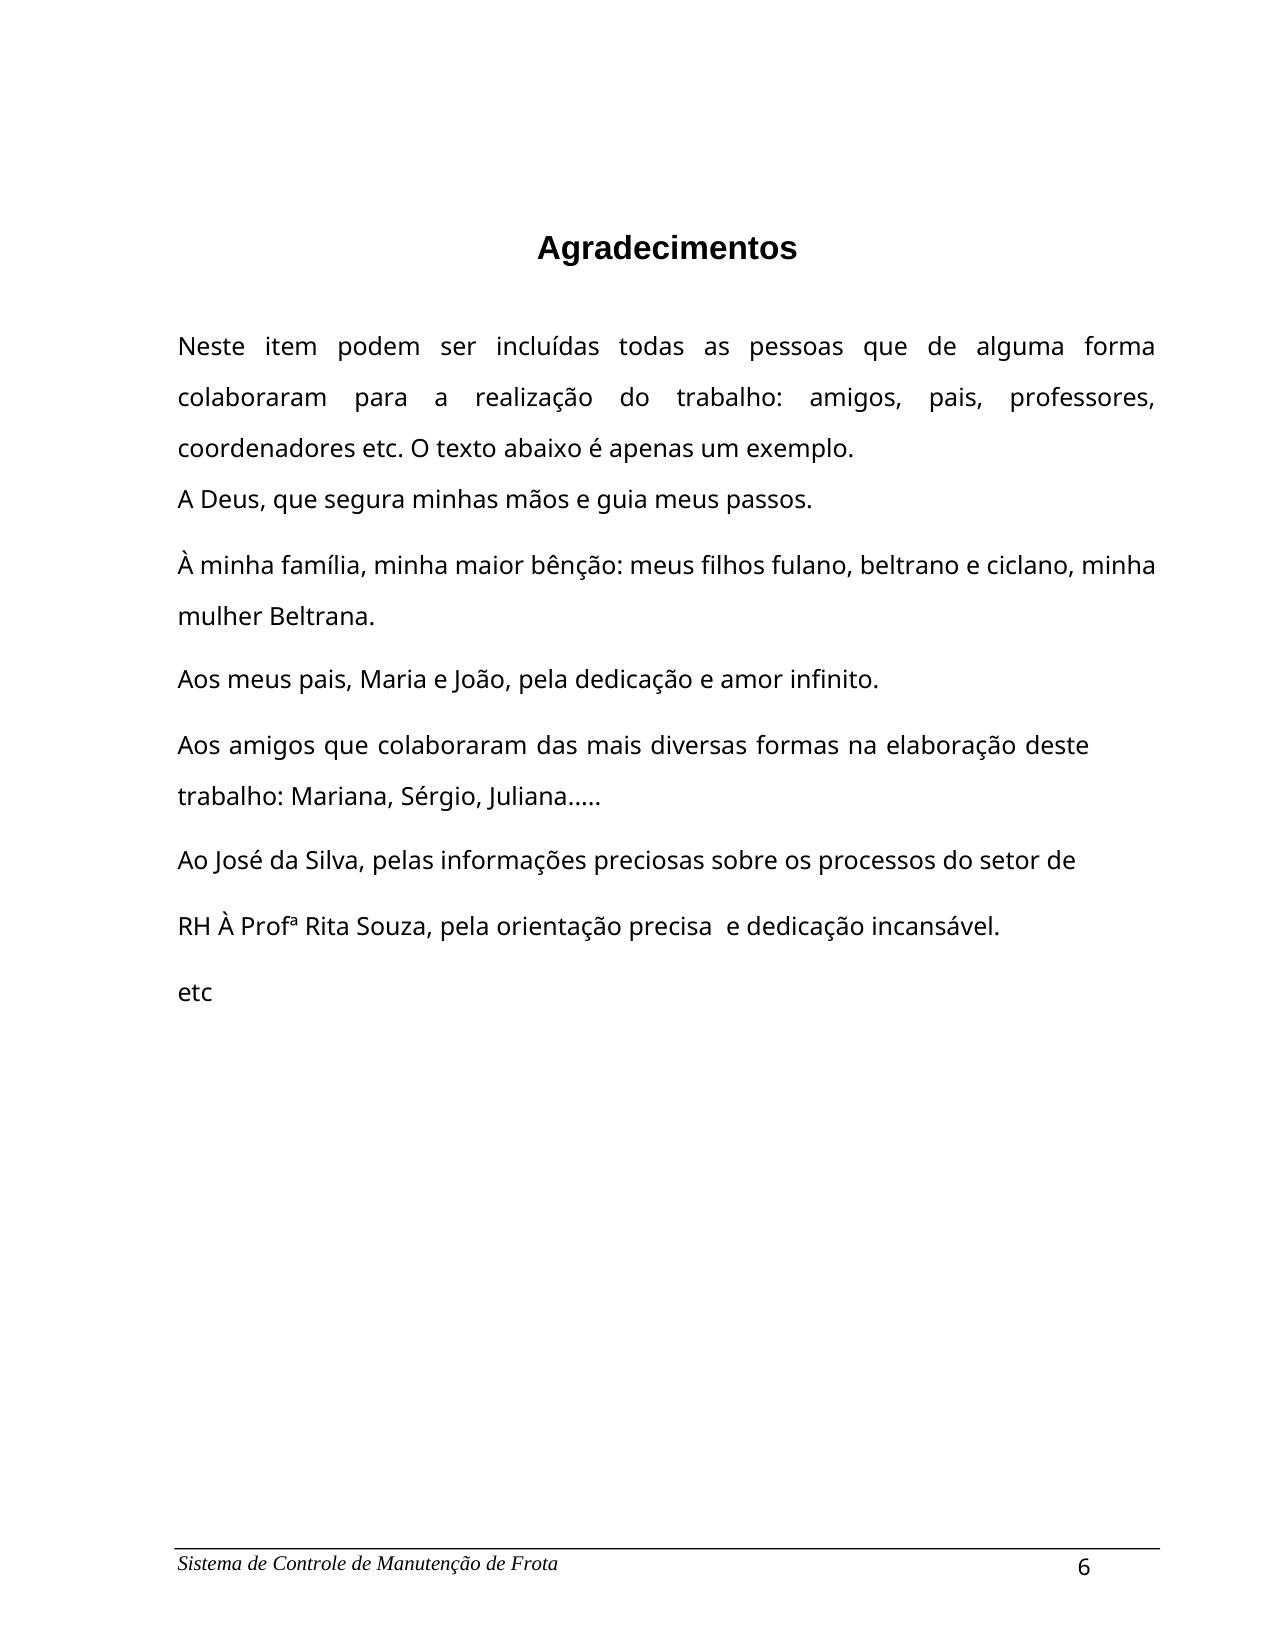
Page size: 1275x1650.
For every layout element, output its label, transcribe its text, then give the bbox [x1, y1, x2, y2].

text A Deus, que segura minhas mãos e guia meus passos. [177, 482, 1204, 516]
text Ao José da Silva, pelas informações preciosas sobre os processos do setor de RH À Profª Rita Souza, pela orientação precisa e dedicação incansável. [177, 843, 1105, 942]
text Neste item podem ser incluídas todas as pessoas que de alguma forma colaboraram para a realização do trabalho: amigos, pais, professores, coordenadores etc. O texto abaixo é apenas um exemplo. [177, 328, 1157, 464]
subtitle Agradecimentos [271, 228, 1064, 266]
text etc [177, 974, 1204, 1008]
text Aos amigos que colaboraram das mais diversas formas na elaboração deste trabalho: Mariana, Sérgio, Juliana..... [177, 728, 1204, 813]
text À minha família, minha maior bênção: meus filhos fulano, beltrano e ciclano, minha mulher Beltrana. [177, 547, 1157, 633]
text Aos meus pais, Maria e João, pela dedicação e amor infinito. [177, 662, 1204, 696]
